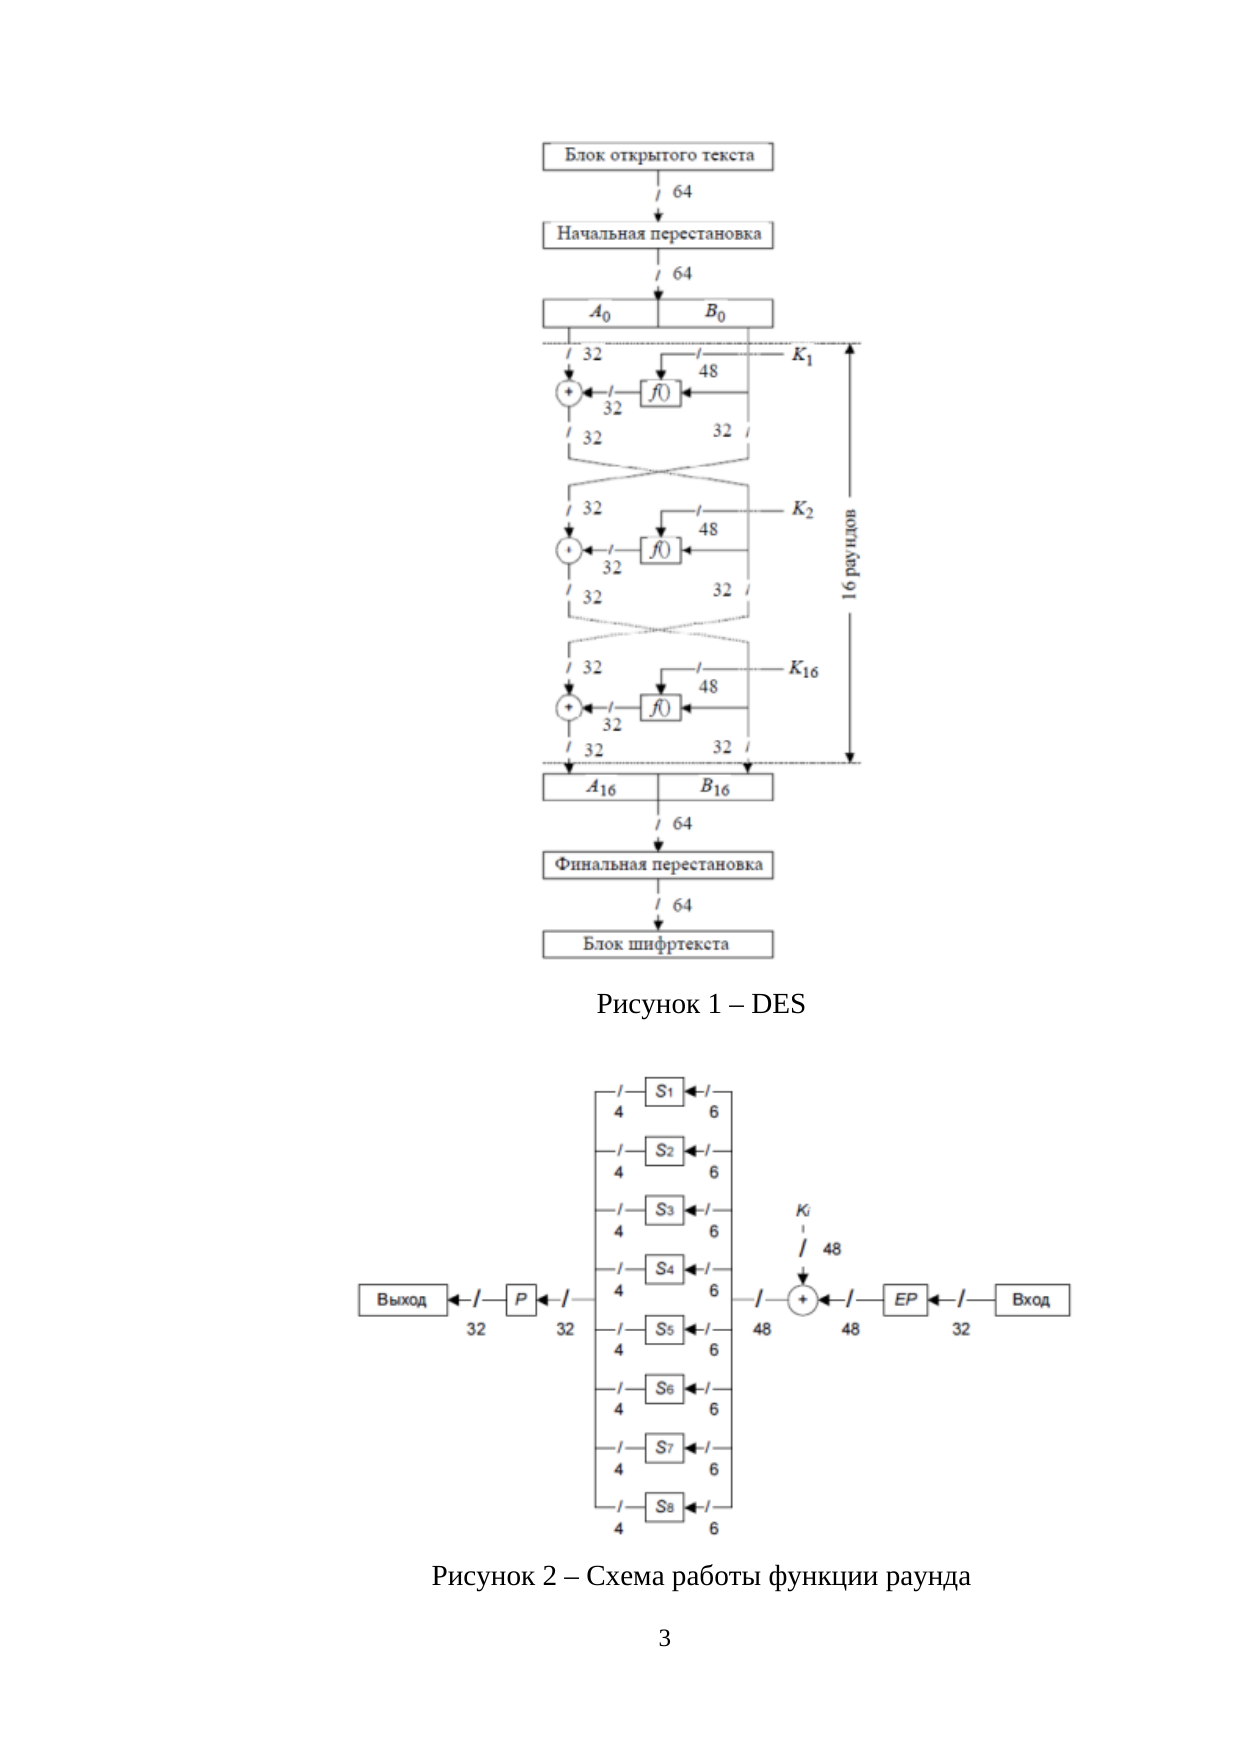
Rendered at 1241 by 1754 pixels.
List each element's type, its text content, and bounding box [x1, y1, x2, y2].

picture [521, 118, 882, 972]
picture [309, 1036, 1094, 1544]
list Рисунок 2 – Схема работы функции раунда [177, 1558, 1152, 1592]
list Рисунок 1 – DES [177, 986, 1152, 1019]
